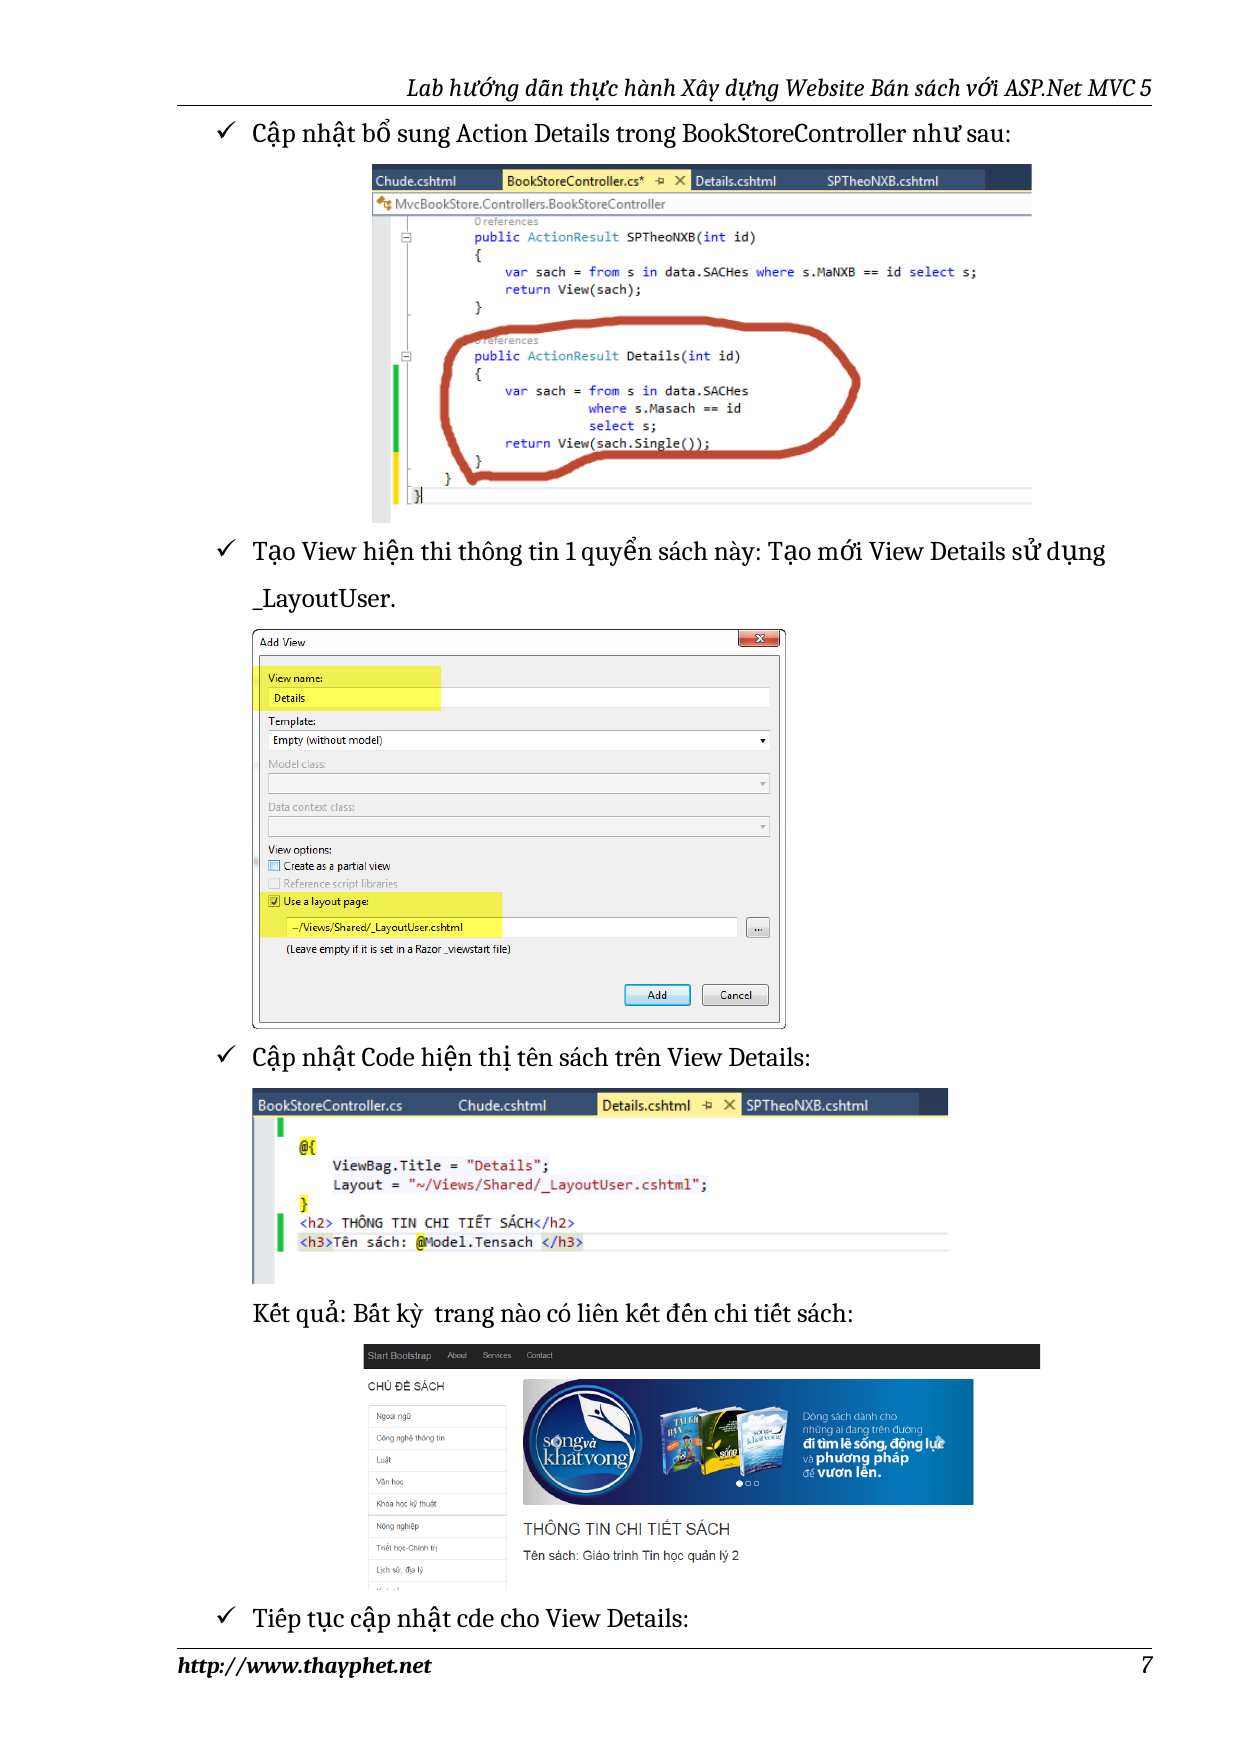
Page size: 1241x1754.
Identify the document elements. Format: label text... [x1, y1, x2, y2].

picture [252, 629, 786, 1029]
list Tiếp tục cập nhật cde cho View Details: [215, 1603, 1152, 1635]
picture [363, 1344, 1041, 1590]
list Cập nhật bổ sung Action Details trong BookStoreController như sau: [215, 118, 1152, 149]
list Cập nhật Code hiện thị tên sách trên View Details: [215, 1042, 1152, 1073]
picture [372, 164, 1032, 523]
picture [252, 1088, 949, 1284]
list Kết quả: Bất kỳ trang nào có liên kết đến chi tiết sách: [252, 1298, 1152, 1329]
list Tạo View hiện thi thông tin 1 quyển sách này: Tạo mới View Details sử dụng _LayoutUser. [215, 536, 1152, 614]
